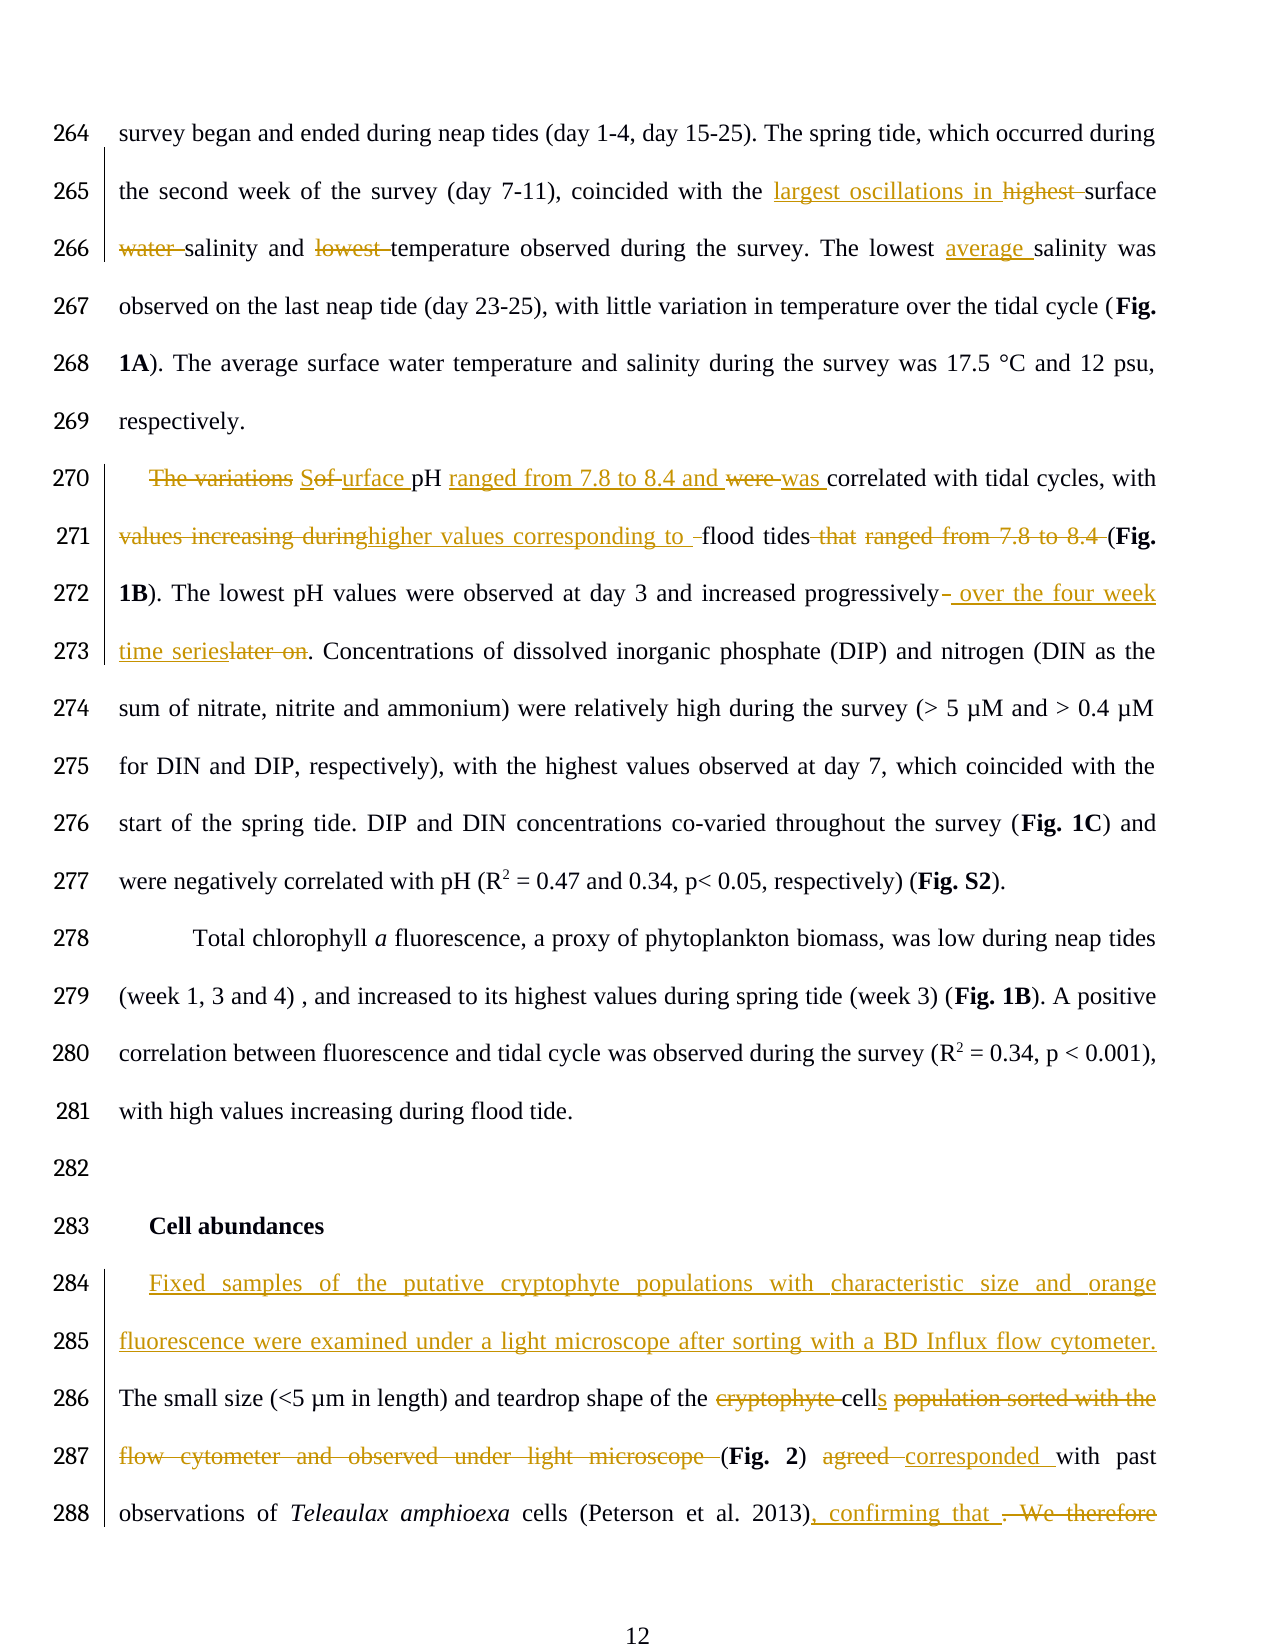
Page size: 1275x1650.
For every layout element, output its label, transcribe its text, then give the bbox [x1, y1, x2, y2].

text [118, 118, 1156, 435]
text Total chlorophyll a fluorescence, a proxy of phytoplankton biomass, was low during neap tides (week 1, 3 and 4) , and increased to its highest values during spring tide (week 3) (Fig. 1B). A positive correlation between fluorescence and tidal cycle was observed during the survey (R2 = 0.34, p < 0.001), with high values increasing during flood tide. [118, 923, 1156, 1125]
text Cell abundances [118, 1211, 1156, 1240]
text pH correlated with tidal cycles, with flood tides (Fig. 1B). The lowest pH values were observed at day 3 and increased progressively. Concentrations of dissolved inorganic phosphate (DIP) and nitrogen (DIN as the sum of nitrate, nitrite and ammonium) were relatively high during the survey (> 5 µM and > 0.4 µM for DIN and DIP, respectively), with the highest values observed at day 7, which coincided with the start of the spring tide. DIP and DIN concentrations co-varied throughout the survey (Fig. 1C) and were negatively correlated with pH (R2 = 0.47 and 0.34, p< 0.05, respectively) (Fig. S2). [118, 463, 1156, 895]
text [118, 1352, 1156, 1527]
